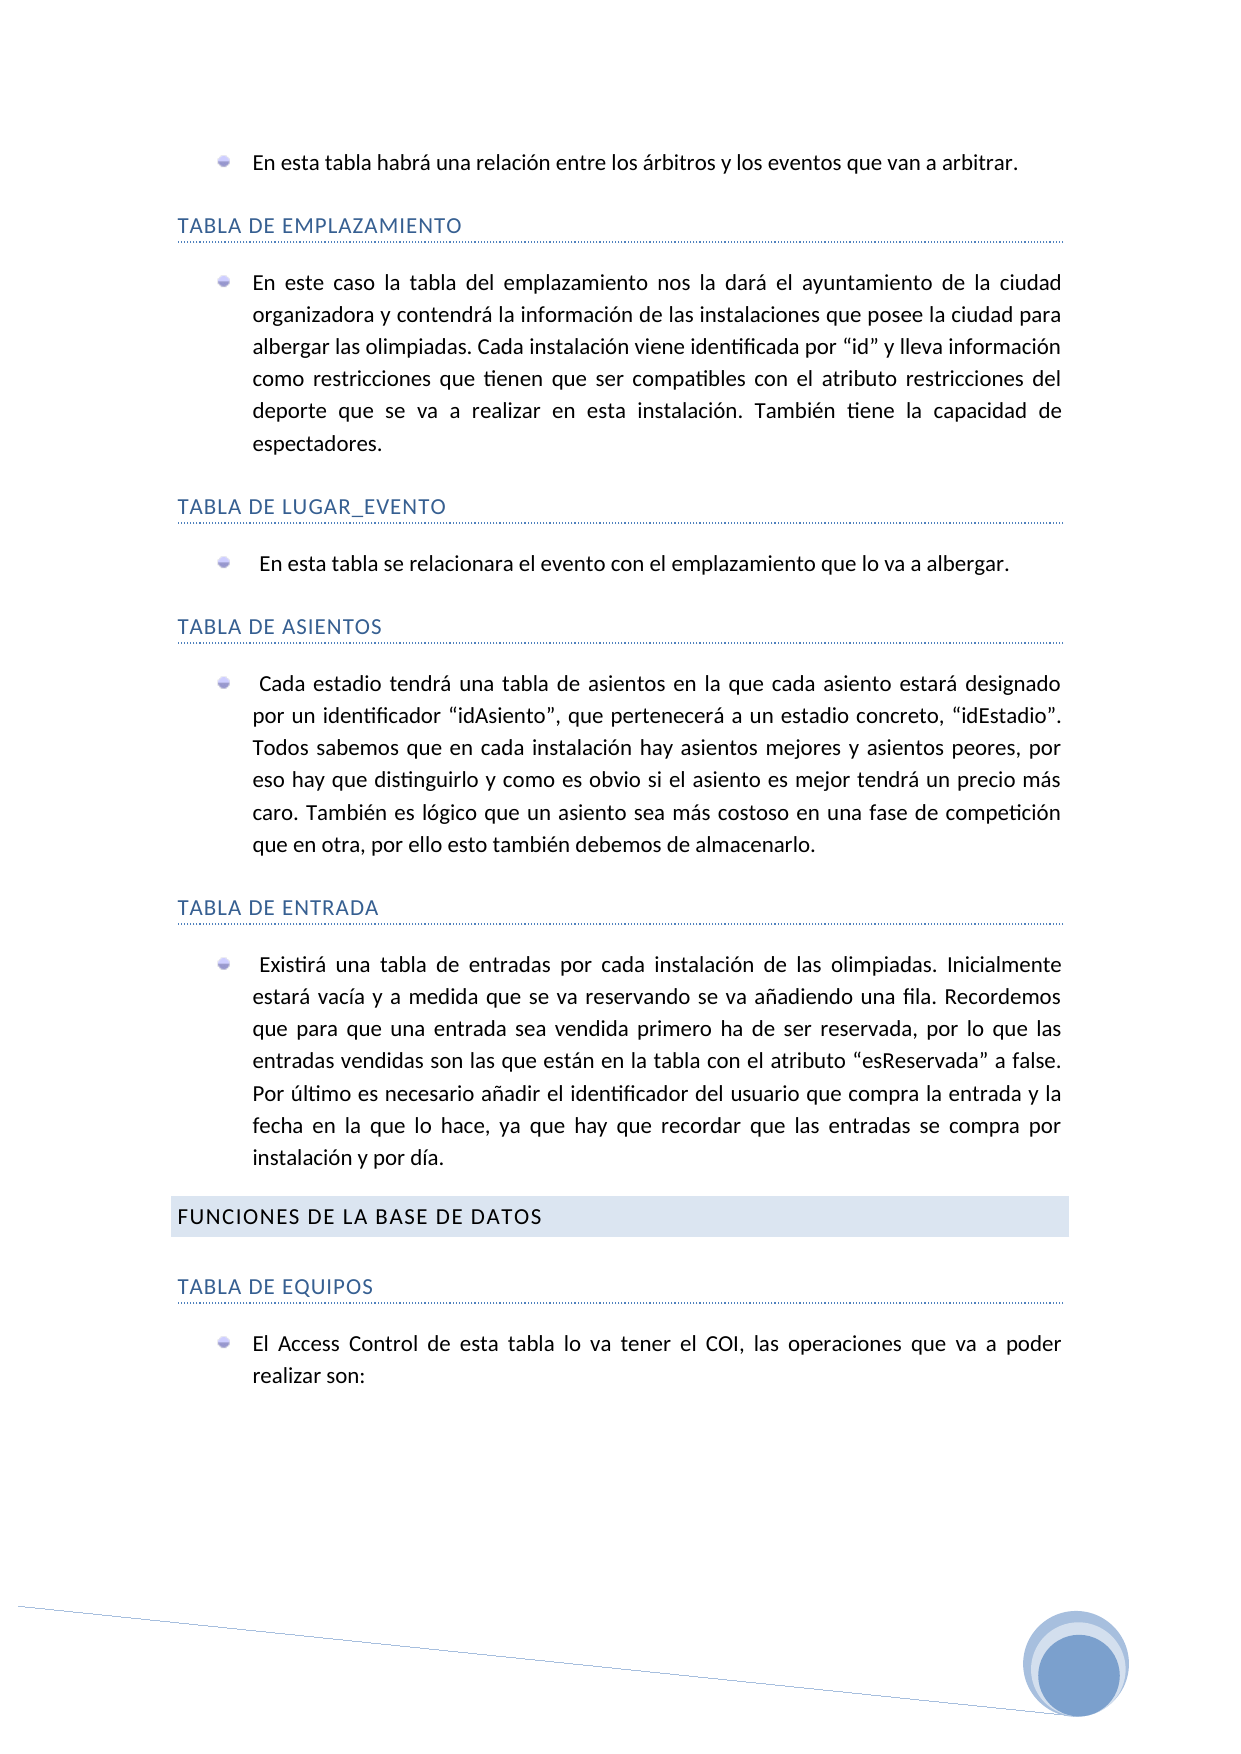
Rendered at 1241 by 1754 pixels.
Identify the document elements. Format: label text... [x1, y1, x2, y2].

picture [215, 554, 233, 571]
picture [215, 1334, 233, 1351]
picture [215, 153, 233, 170]
list En este caso la tabla del emplazamiento nos la dará el ayuntamiento de la ciudad organizadora y contendrá la información de las instalaciones que posee la ciudad para albergar las olimpiadas. Cada instalación viene identificada por “id” y lleva información como restricciones que tienen que ser compatibles con el atributo restricciones del deporte que se va a realizar en esta instalación. También tiene la capacidad de espectadores. [215, 268, 1063, 457]
list Cada estadio tendrá una tabla de asientos en la que cada asiento estará designado por un identificador “idAsiento”, que pertenecerá a un estadio concreto, “idEstadio”. Todos sabemos que en cada instalación hay asientos mejores y asientos peores, por eso hay que distinguirlo y como es obvio si el asiento es mejor tendrá un precio más caro. También es lógico que un asiento sea más costoso en una fase de competición que en otra, por ello esto también debemos de almacenarlo. [215, 669, 1063, 858]
subtitle TABLA DE EMPLAZAMIENTO [177, 211, 1063, 243]
picture [215, 955, 233, 973]
list El Access Control de esta tabla lo va tener el COI, las operaciones que va a poder realizar son: [215, 1329, 1063, 1389]
list Existirá una tabla de entradas por cada instalación de las olimpiadas. Inicialmente estará vacía y a medida que se va reservando se va añadiendo una fila. Recordemos que para que una entrada sea vendida primero ha de ser reservada, por lo que las entradas vendidas son las que están en la tabla con el atributo “esReservada” a false. Por último es necesario añadir el identificador del usuario que compra la entrada y la fecha en la que lo hace, ya que hay que recordar que las entradas se compra por instalación y por día. [215, 950, 1063, 1171]
subtitle Funciones de la base de datos [177, 1202, 1063, 1230]
subtitle TABLA DE LUGAR_EVENTO [177, 492, 1063, 524]
list En esta tabla se relacionara el evento con el emplazamiento que lo va a albergar. [215, 549, 1063, 577]
list En esta tabla habrá una relación entre los árbitros y los eventos que van a arbitrar. [215, 148, 1063, 176]
picture [215, 674, 233, 692]
subtitle TABLA DE EQUIPOS [177, 1272, 1063, 1304]
picture [215, 273, 233, 290]
subtitle TABLA DE ASIENTOS [177, 612, 1063, 644]
subtitle TABLA DE ENTRADA [177, 893, 1063, 925]
